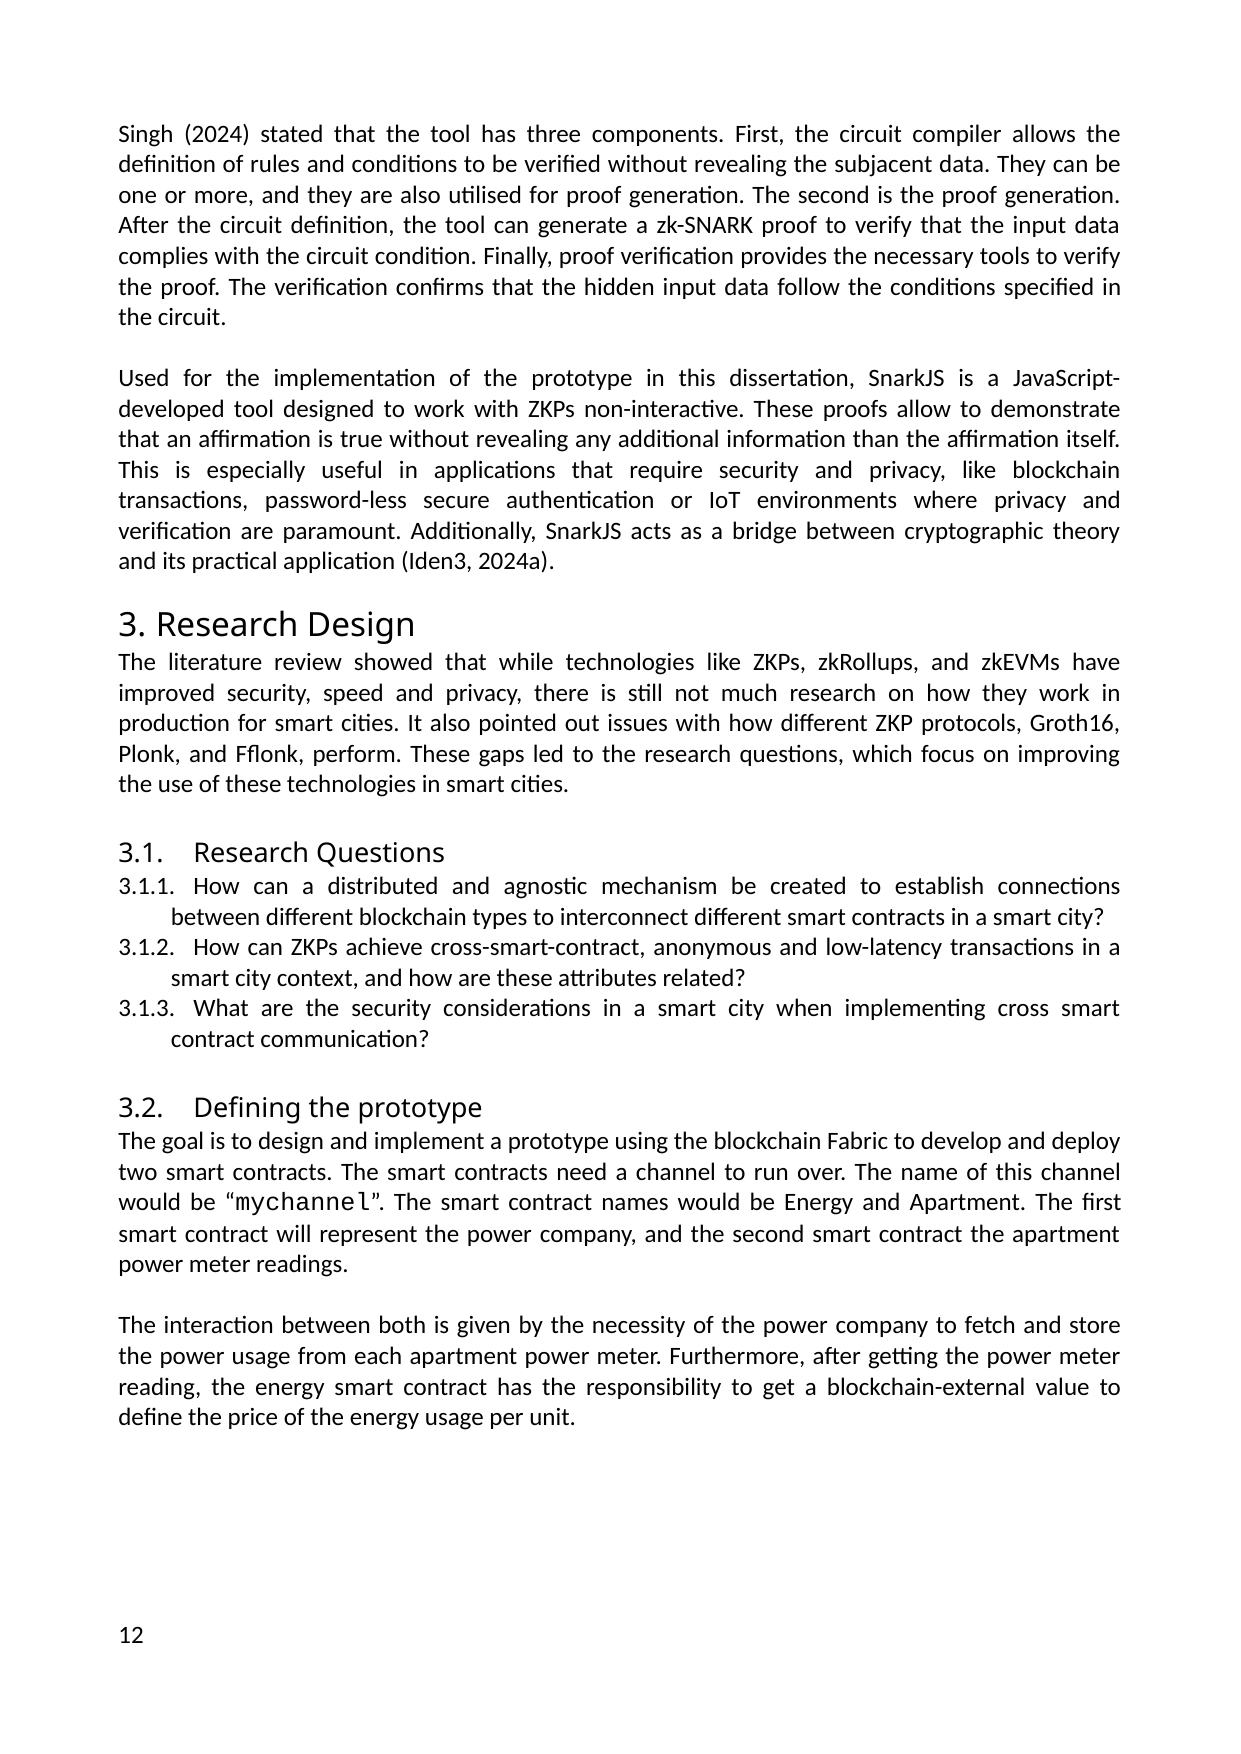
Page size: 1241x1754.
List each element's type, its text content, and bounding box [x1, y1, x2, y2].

subtitle Research Design [118, 601, 1122, 646]
text Used for the implementation of the prototype in this dissertation, SnarkJS is a JavaScript-developed tool designed to work with ZKPs non-interactive. These proofs allow to demonstrate that an affirmation is true without revealing any additional information than the affirmation itself. This is especially useful in applications that require security and privacy, like blockchain transactions, password-less secure authentication or IoT environments where privacy and verification are paramount. Additionally, SnarkJS acts as a bridge between cryptographic theory and its practical application (Iden3, 2024a). [118, 362, 1122, 576]
text The literature review showed that while technologies like ZKPs, zkRollups, and zkEVMs have improved security, speed and privacy, there is still not much research on how they work in production for smart cities. It also pointed out issues with how different ZKP protocols, Groth16, Plonk, and Fflonk, perform. These gaps led to the research questions, which focus on improving the use of these technologies in smart cities. [118, 646, 1122, 799]
subtitle Research Questions [118, 834, 1122, 871]
subtitle Defining the prototype [118, 1088, 1122, 1125]
text The interaction between both is given by the necessity of the power company to fetch and store the power usage from each apartment power meter. Furthermore, after getting the power meter reading, the energy smart contract has the responsibility to get a blockchain-external value to define the price of the energy usage per unit. [118, 1309, 1122, 1432]
list What are the security considerations in a smart city when implementing cross smart contract communication? [118, 993, 1122, 1054]
list How can a distributed and agnostic mechanism be created to establish connections between different blockchain types to interconnect different smart contracts in a smart city? [118, 871, 1122, 932]
text Singh (2024) stated that the tool has three components. First, the circuit compiler allows the definition of rules and conditions to be verified without revealing the subjacent data. They can be one or more, and they are also utilised for proof generation. The second is the proof generation. After the circuit definition, the tool can generate a zk-SNARK proof to verify that the input data complies with the circuit condition. Finally, proof verification provides the necessary tools to verify the proof. The verification confirms that the hidden input data follow the conditions specified in the circuit. [118, 118, 1122, 332]
text The goal is to design and implement a prototype using the blockchain Fabric to develop and deploy two smart contracts. The smart contracts need a channel to run over. The name of this channel would be “mychannel”. The smart contract names would be Energy and Apartment. The first smart contract will represent the power company, and the second smart contract the apartment power meter readings. [118, 1125, 1122, 1279]
list How can ZKPs achieve cross-smart-contract, anonymous and low-latency transactions in a smart city context, and how are these attributes related? [118, 932, 1122, 993]
